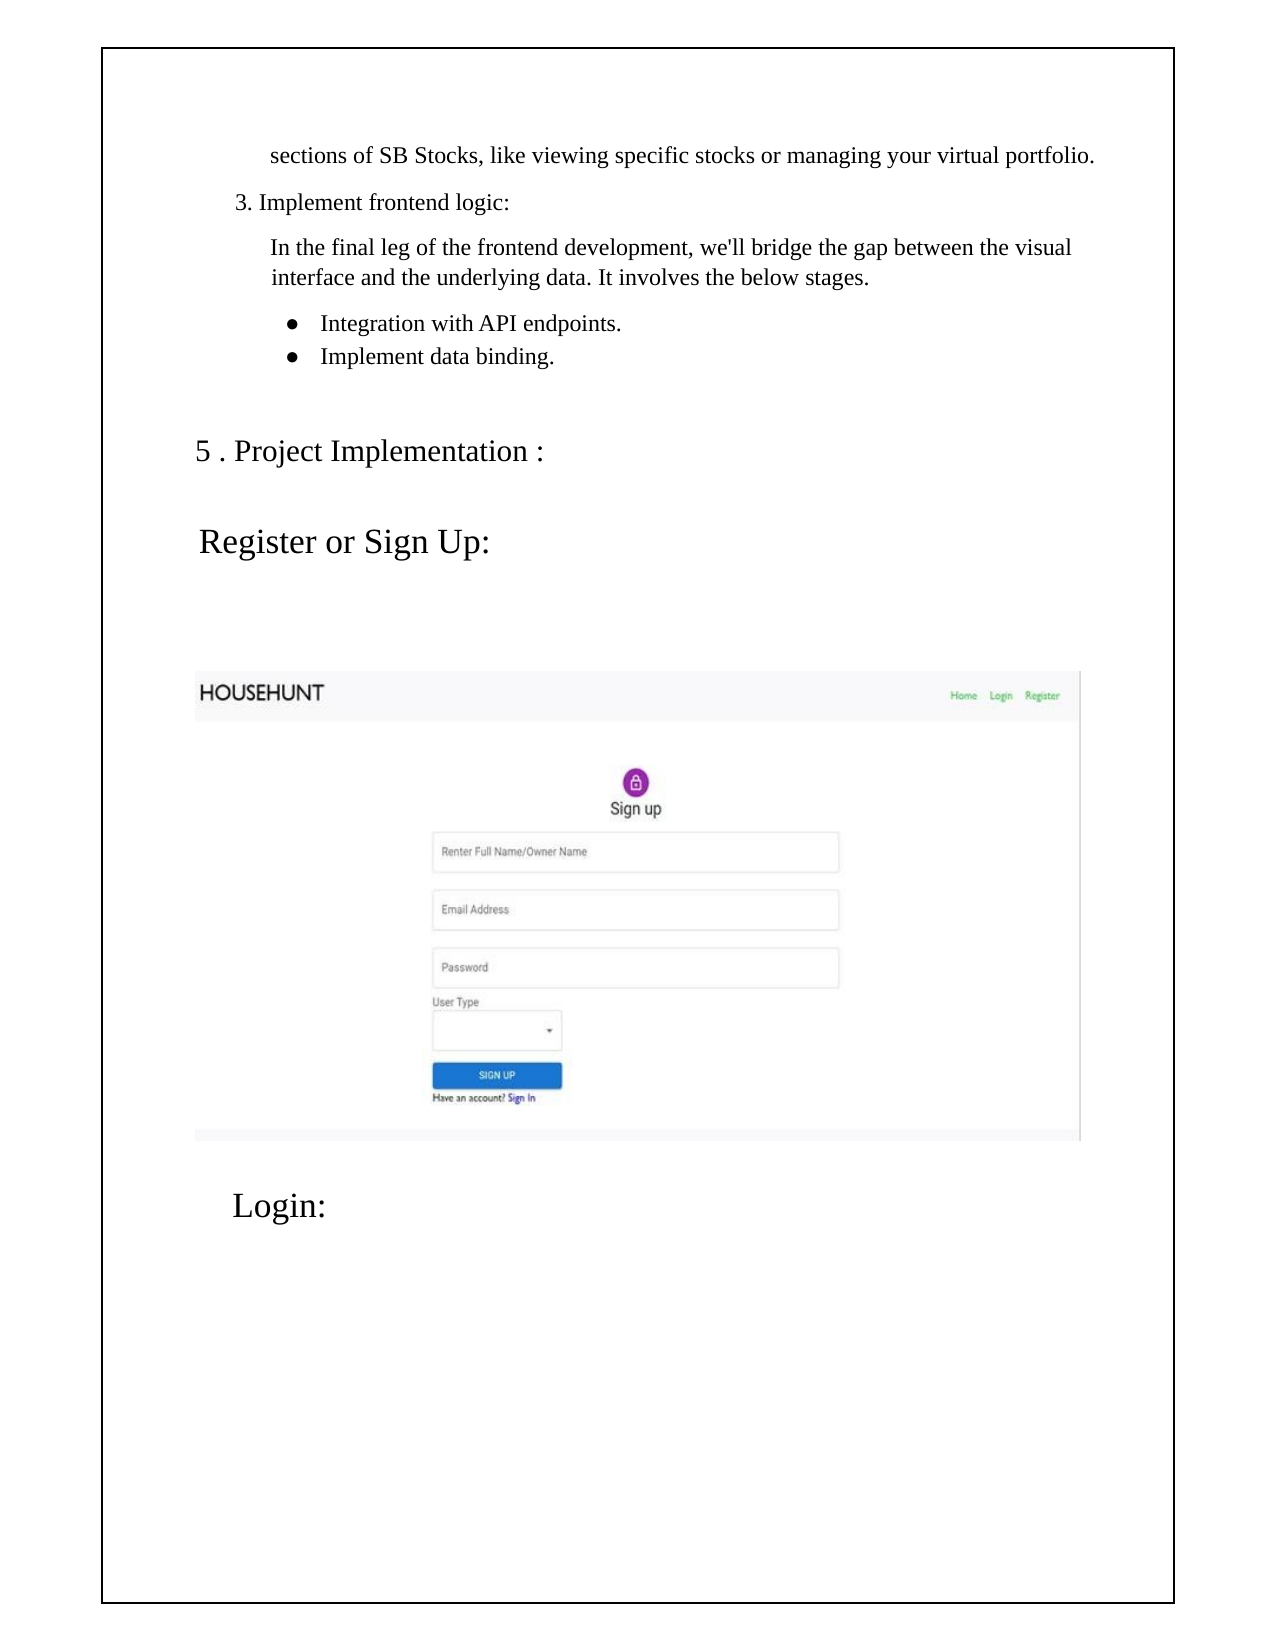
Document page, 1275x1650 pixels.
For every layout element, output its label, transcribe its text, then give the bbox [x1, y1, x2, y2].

picture [195, 671, 1081, 1141]
list Implement data binding. [285, 342, 1124, 369]
list Integration with API endpoints. [285, 309, 1124, 336]
text sections of SB Stocks, like viewing specific stocks or managing your virtual portfolio. [270, 141, 1124, 169]
text 5 . Project Implementation : [195, 432, 1124, 468]
text Register or Sign Up: [195, 520, 1124, 561]
text In the final leg of the frontend development, we'll bridge the gap between the visual interface and the underlying data. It involves the below stages. [270, 233, 1124, 291]
text 3. Implement frontend logic: [235, 188, 1124, 216]
text Login: [229, 1185, 1124, 1226]
